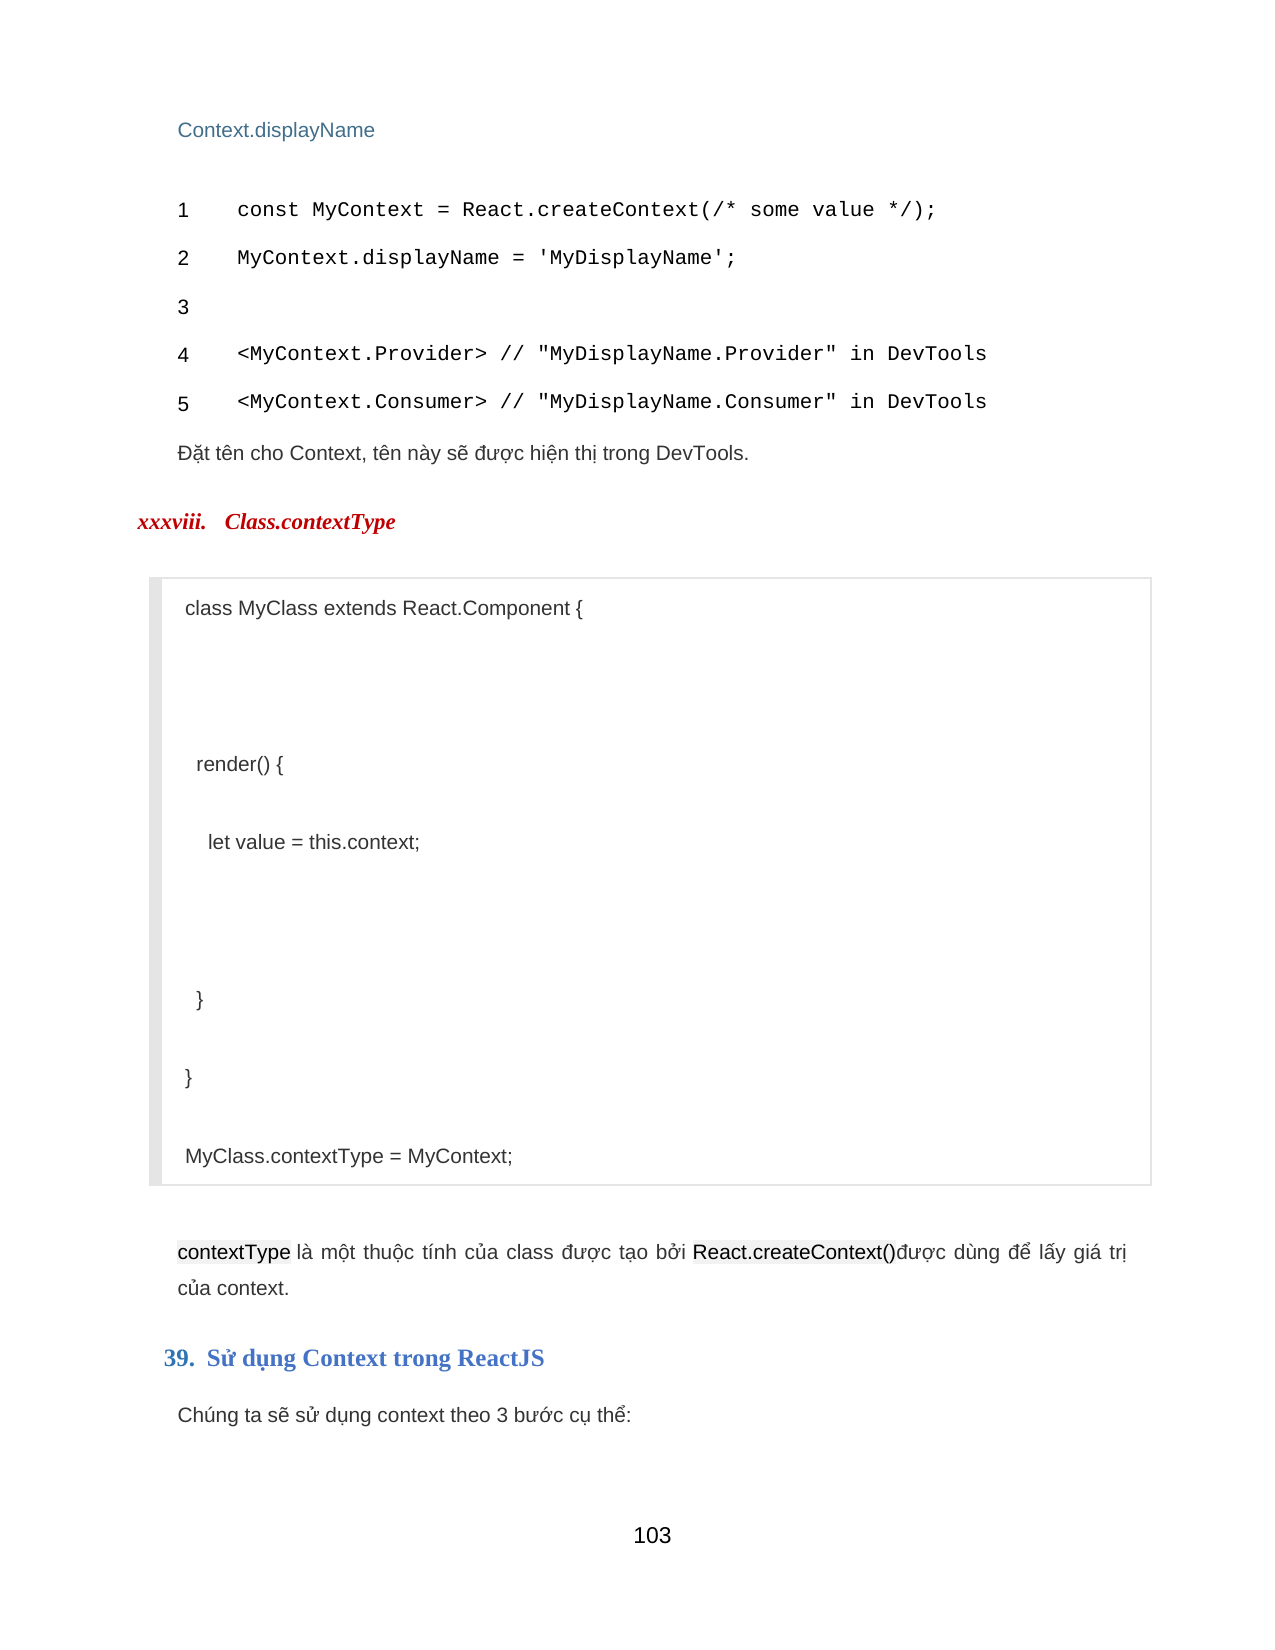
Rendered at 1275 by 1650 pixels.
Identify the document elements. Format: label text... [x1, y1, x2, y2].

subtitle Sử dụng Context trong ReactJS [195, 1343, 1127, 1372]
text class MyClass extends React.Component { [162, 579, 1150, 619]
table_header 1 2 3 4 5 [177, 185, 237, 441]
text let value = this.context; [162, 812, 1150, 854]
text MyClass.contextType = MyContext; [162, 1125, 1150, 1184]
text Chúng ta sẽ sử dụng context theo 3 bước cụ thể: [177, 1403, 1127, 1427]
text } [162, 1047, 1150, 1089]
text render() { [162, 733, 1150, 776]
text Đặt tên cho Context, tên này sẽ được hiện thị trong DevTools. [177, 441, 1127, 465]
table_header const MyContext = React.createContext(/* some value */); MyContext.displayName = 'MyDisplayName'; <MyContext.Provider> // "MyDisplayName.Provider" in DevTools <MyContext.Consumer> // "MyDisplayName.Consumer" in DevTools [237, 185, 1260, 441]
subtitle Class.contextType [207, 508, 1127, 535]
text contextType là một thuộc tính của class được tạo bởi React.createContext()được dùng để lấy giá trị của context. [177, 1240, 1127, 1300]
text Context.displayName [177, 118, 1127, 142]
text } [162, 968, 1150, 1011]
